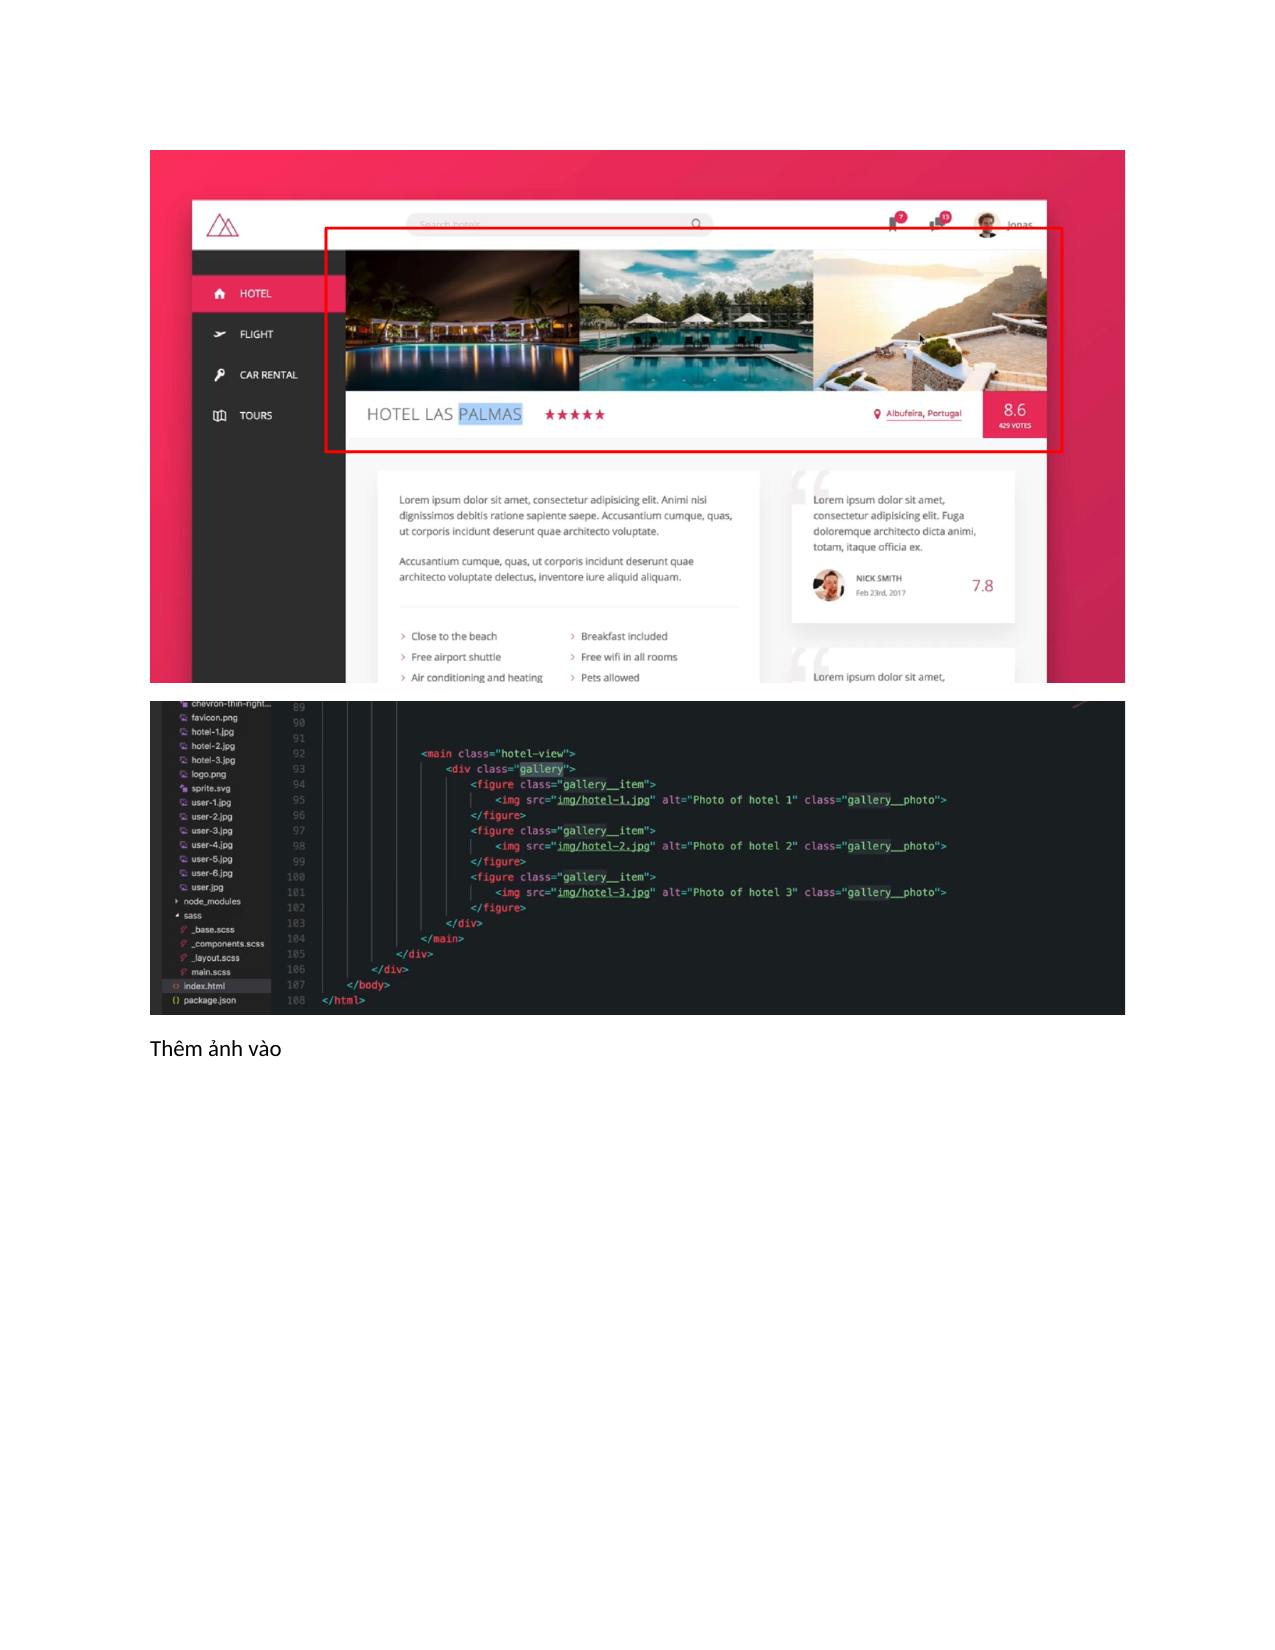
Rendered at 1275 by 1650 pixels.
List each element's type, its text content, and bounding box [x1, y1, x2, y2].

text Thêm ảnh vào [150, 1034, 1125, 1062]
picture [150, 701, 1125, 1015]
picture [150, 150, 1125, 683]
